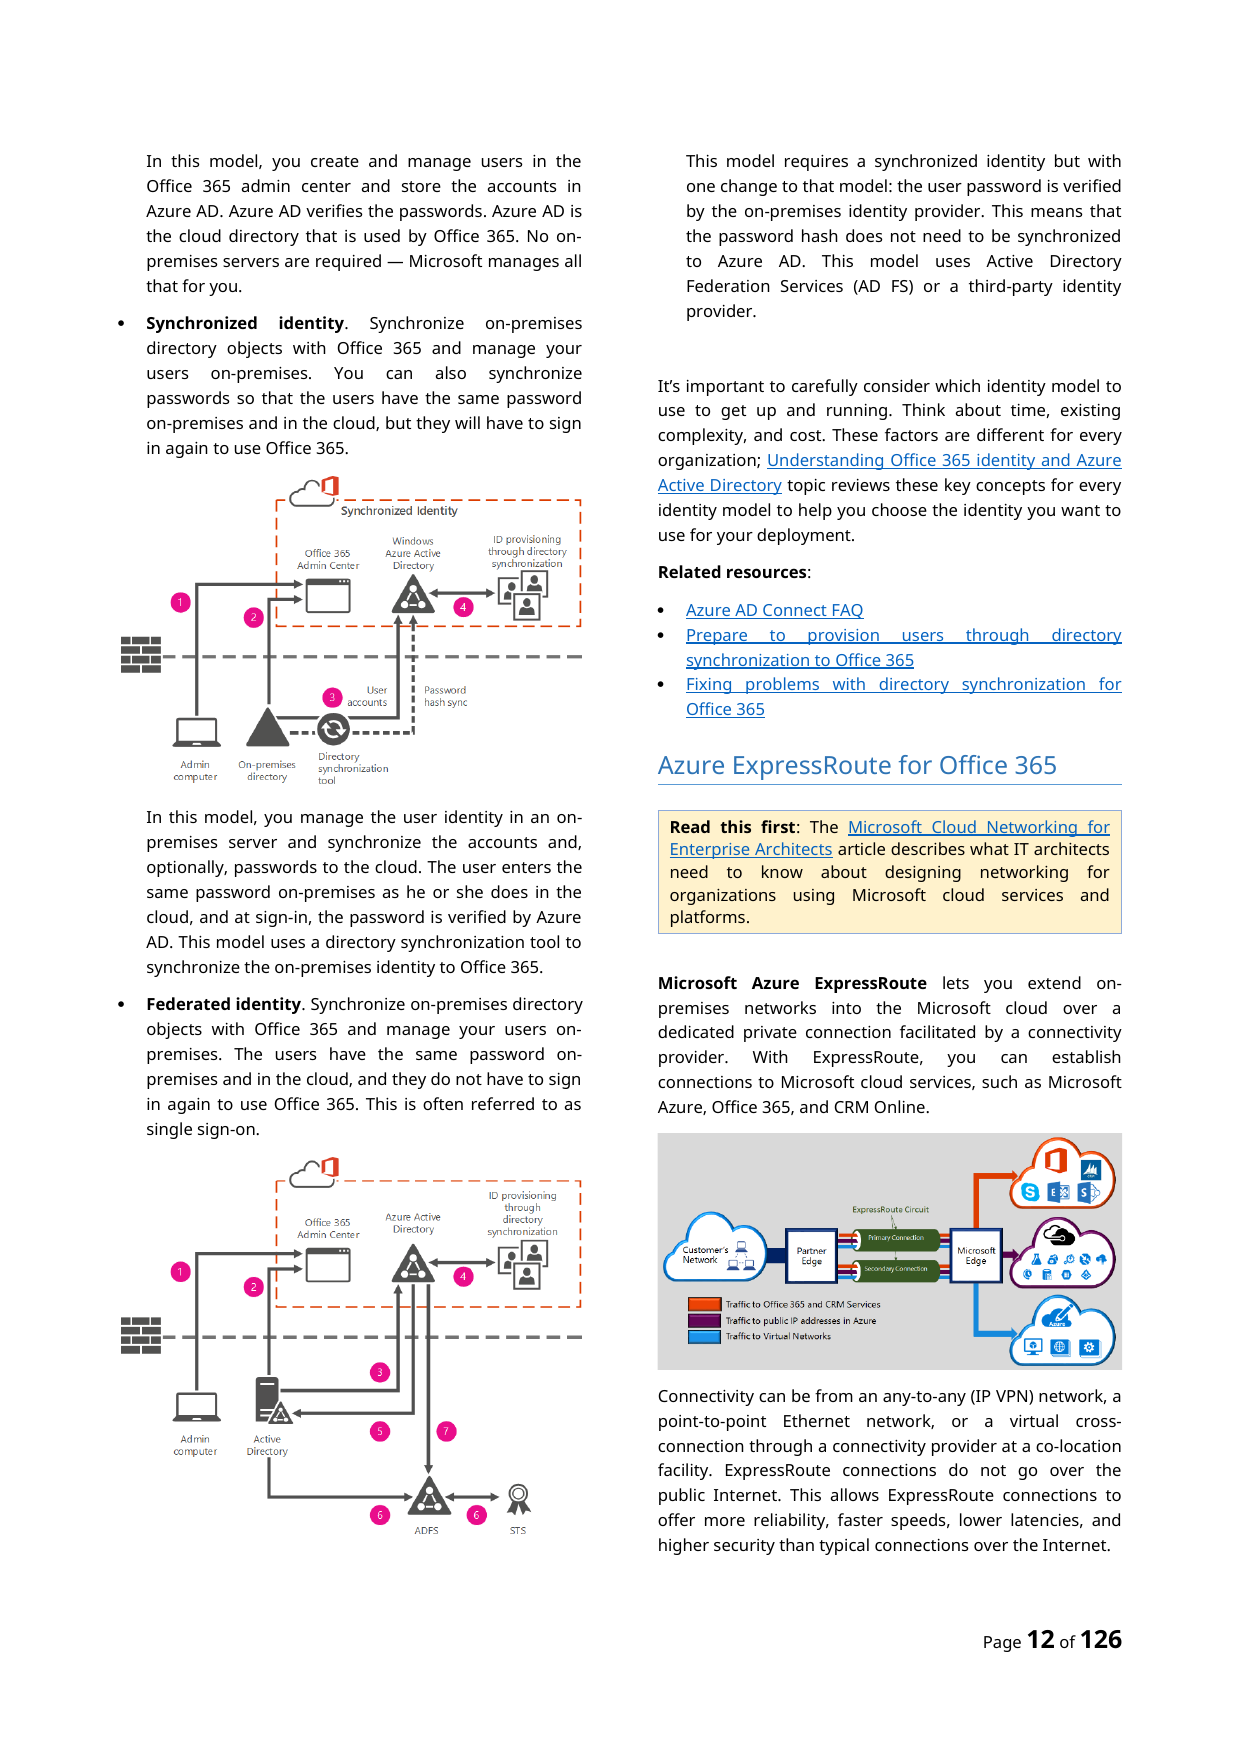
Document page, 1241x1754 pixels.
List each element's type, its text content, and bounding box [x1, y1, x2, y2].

list Prepare to provision users through directory synchronization to Office 365 [658, 623, 1122, 671]
list Federated identity. Synchronize on-premises directory objects with Office 365 and manage your users on-premises. The users have the same password on-premises and in the cloud, and they do not have to sign in again to use Office 365. This is often referred to as single sign-on. [118, 993, 583, 1140]
text Microsoft Azure ExpressRoute lets you extend on-premises networks into the Microsoft cloud over a dedicated private connection facilitated by a connectivity provider. With ExpressRoute, you can establish connections to Microsoft cloud services, such as Microsoft Azure, Office 365, and CRM Online. [658, 971, 1122, 1118]
text Related resources: [658, 561, 1122, 584]
subtitle Azure ExpressRoute for Office 365 [658, 748, 1122, 784]
text Connectivity can be from an any-to-any (IP VPN) network, a point-to-point Ethernet network, or a virtual cross-connection through a connectivity provider at a co-location facility. ExpressRoute connections do not go over the public Internet. This allows ExpressRoute connections to offer more reliability, faster speeds, lower latencies, and higher security than typical connections over the Internet. [658, 1384, 1122, 1556]
text It’s important to carefully consider which identity model to use to get up and running. Think about time, existing complexity, and cost. These factors are different for every organization; Understanding Office 365 identity and Azure Active Directory topic reviews these key concepts for every identity model to help you choose the identity you want to use for your deployment. [658, 374, 1122, 546]
list Synchronized identity. Synchronize on-premises directory objects with Office 365 and manage your users on-premises. You can also synchronize passwords so that the users have the same password on-premises and in the cloud, but they will have to sign in again to use Office 365. [118, 312, 583, 459]
text In this model, you create and manage users in the Office 365 admin center and store the accounts in Azure AD. Azure AD verifies the passwords. Azure AD is the cloud directory that is used by Office 365. No on-premises servers are required — Microsoft manages all that for you. [146, 150, 583, 297]
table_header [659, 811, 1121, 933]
text In this model, you manage the user identity in an on-premises server and synchronize the accounts and, optionally, passwords to the cloud. The user enters the same password on-premises as he or she does in the cloud, and at sign-in, the password is verified by Azure AD. This model uses a directory synchronization tool to synchronize the on-premises identity to Office 365. [146, 806, 583, 978]
list Fixing problems with directory synchronization for Office 365 [658, 673, 1122, 721]
picture [118, 473, 583, 792]
picture [657, 1133, 1123, 1370]
picture [118, 1154, 583, 1542]
text This model requires a synchronized identity but with one change to that model: the user password is verified by the on-premises identity provider. This means that the password hash does not need to be synchronized to Azure AD. This model uses Active Directory Federation Services (AD FS) or a third-party identity provider. [686, 150, 1122, 322]
list Azure AD Connect FAQ [658, 598, 1122, 621]
